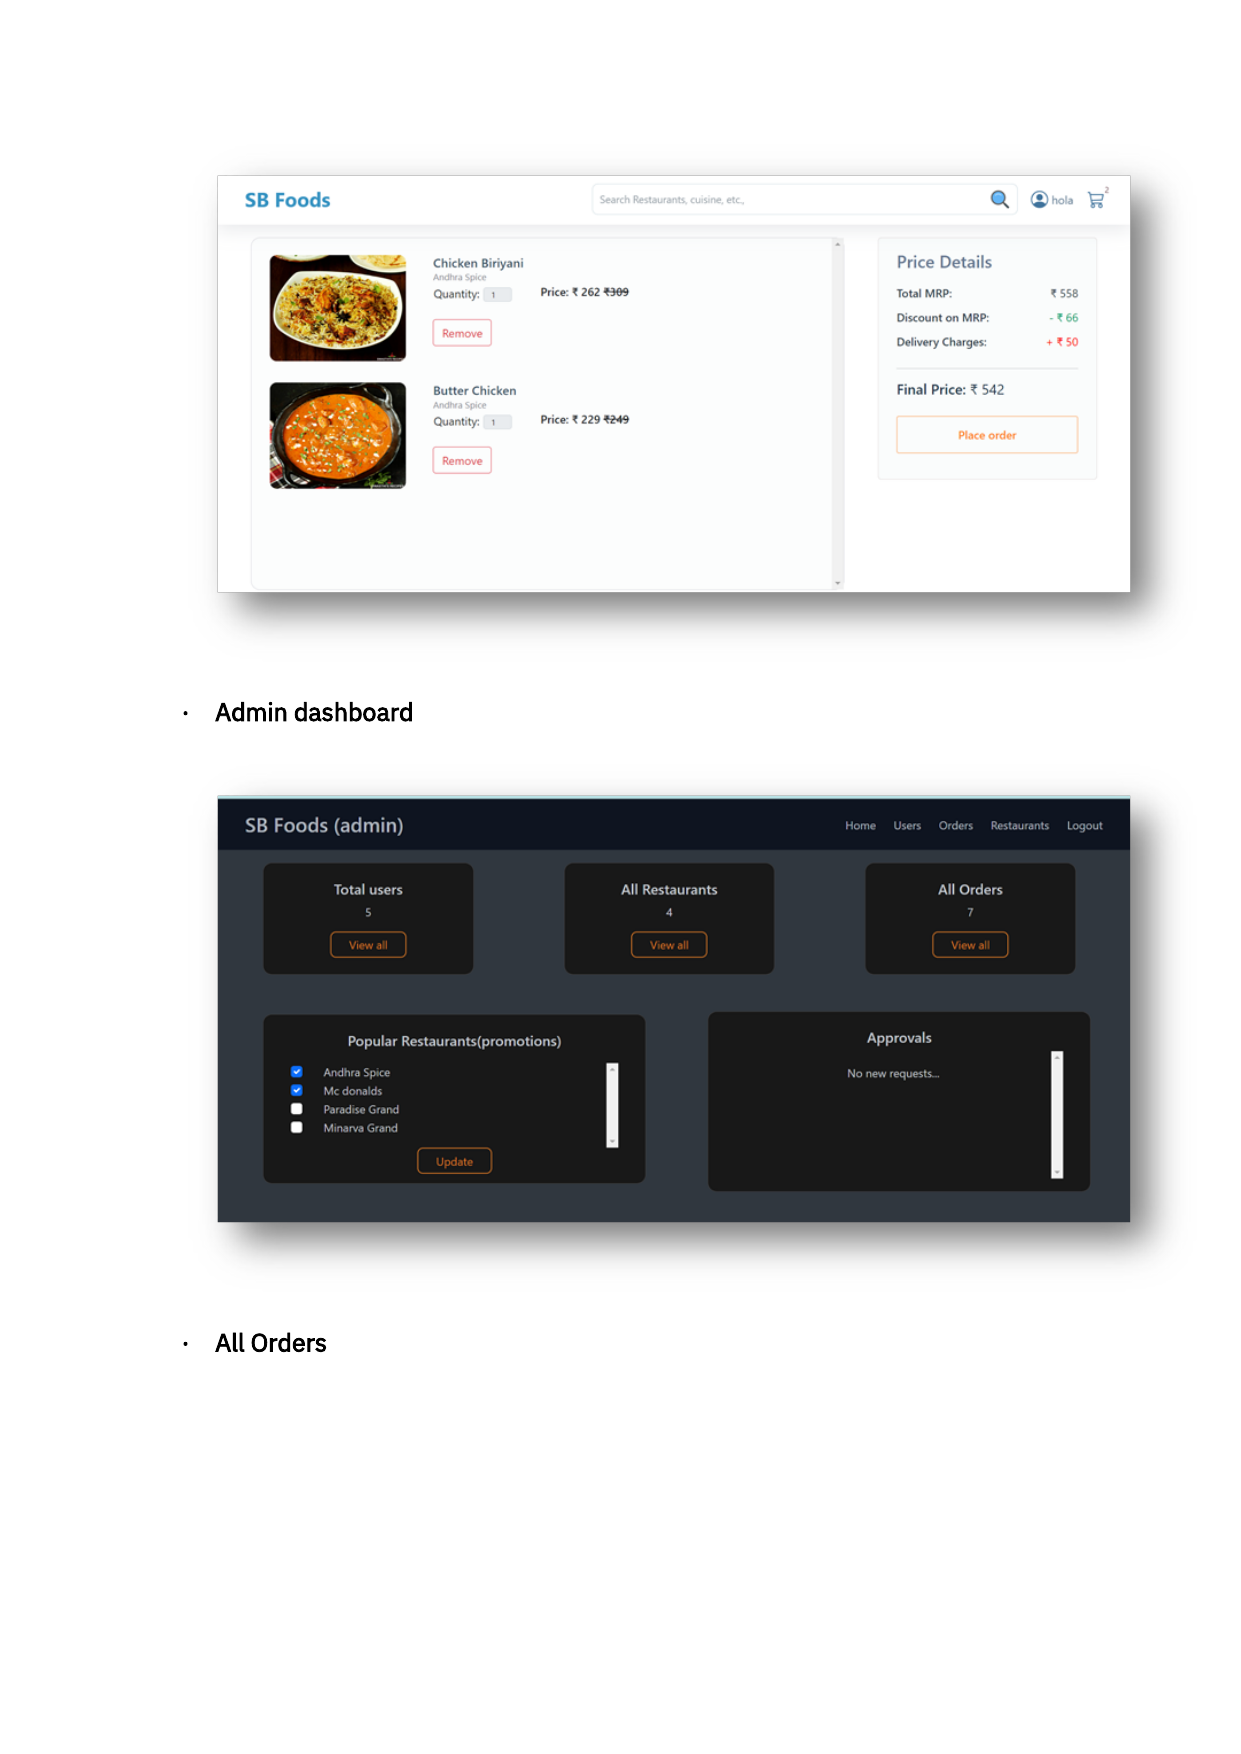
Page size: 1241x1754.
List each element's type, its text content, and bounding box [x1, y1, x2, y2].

text · Admin dashboard [181, 695, 1072, 728]
picture [181, 759, 1205, 1297]
picture [181, 139, 1205, 667]
text · All Orders [181, 1326, 1072, 1358]
